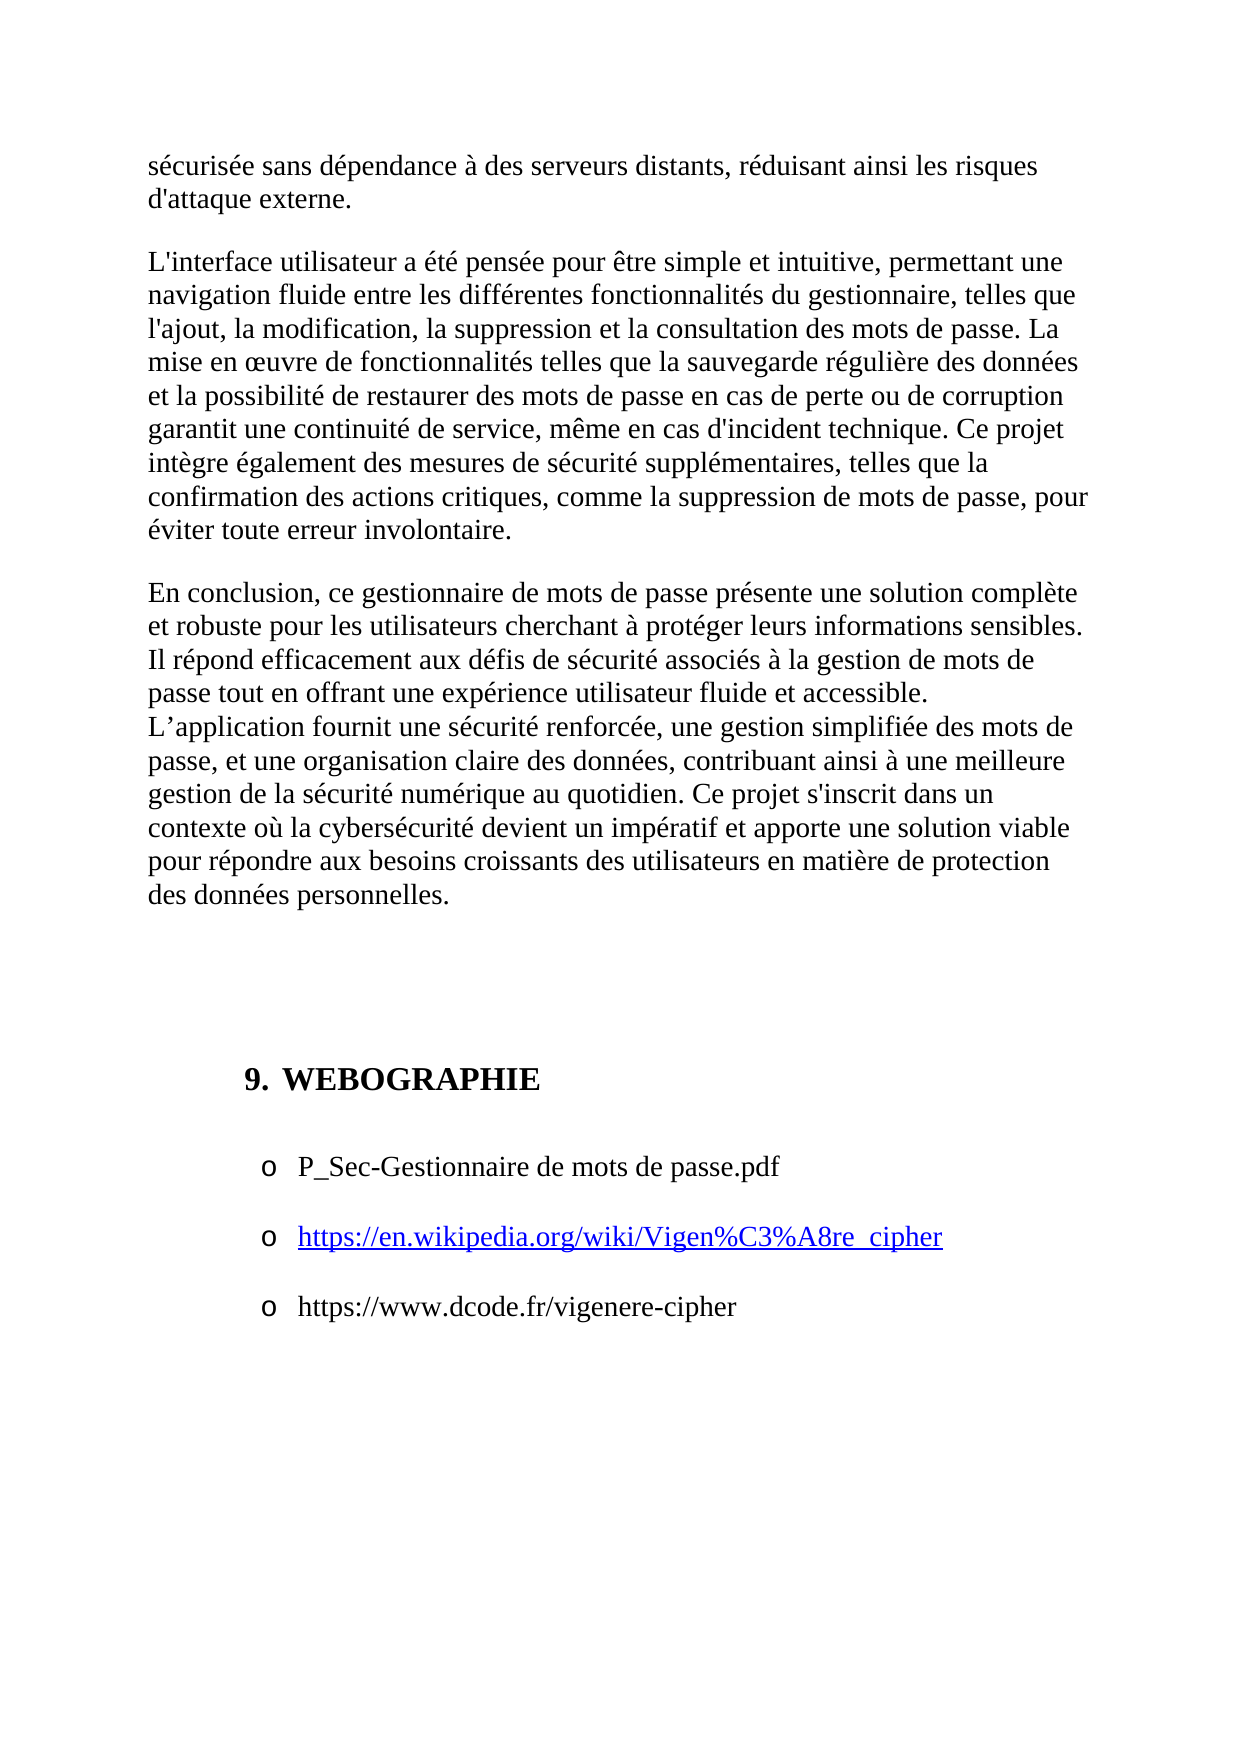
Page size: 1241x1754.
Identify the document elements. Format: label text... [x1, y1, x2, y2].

subtitle Webographie [244, 1059, 1093, 1097]
text L'interface utilisateur a été pensée pour être simple et intuitive, permettant une navigation fluide entre les différentes fonctionnalités du gestionnaire, telles que l'ajout, la modification, la suppression et la consultation des mots de passe. La mise en œuvre de fonctionnalités telles que la sauvegarde régulière des données et la possibilité de restaurer des mots de passe en cas de perte ou de corruption garantit une continuité de service, même en cas d'incident technique. Ce projet intègre également des mesures de sécurité supplémentaires, telles que la confirmation des actions critiques, comme la suppression de mots de passe, pour éviter toute erreur involontaire. [148, 244, 1093, 546]
text En conclusion, ce gestionnaire de mots de passe présente une solution complète et robuste pour les utilisateurs cherchant à protéger leurs informations sensibles. Il répond efficacement aux défis de sécurité associés à la gestion de mots de passe tout en offrant une expérience utilisateur fluide et accessible. L’application fournit une sécurité renforcée, une gestion simplifiée des mots de passe, et une organisation claire des données, contribuant ainsi à une meilleure gestion de la sécurité numérique au quotidien. Ce projet s'inscrit dans un contexte où la cybersécurité devient un impératif et apporte une solution viable pour répondre aux besoins croissants des utilisateurs en matière de protection des données personnelles. [148, 575, 1093, 910]
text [148, 148, 1093, 215]
list https://www.dcode.fr/vigenere-cipher [260, 1289, 1093, 1325]
list P_Sec-Gestionnaire de mots de passe.pdf [260, 1149, 1093, 1186]
list https://en.wikipedia.org/wiki/Vigen%C3%A8re_cipher [260, 1219, 1093, 1255]
